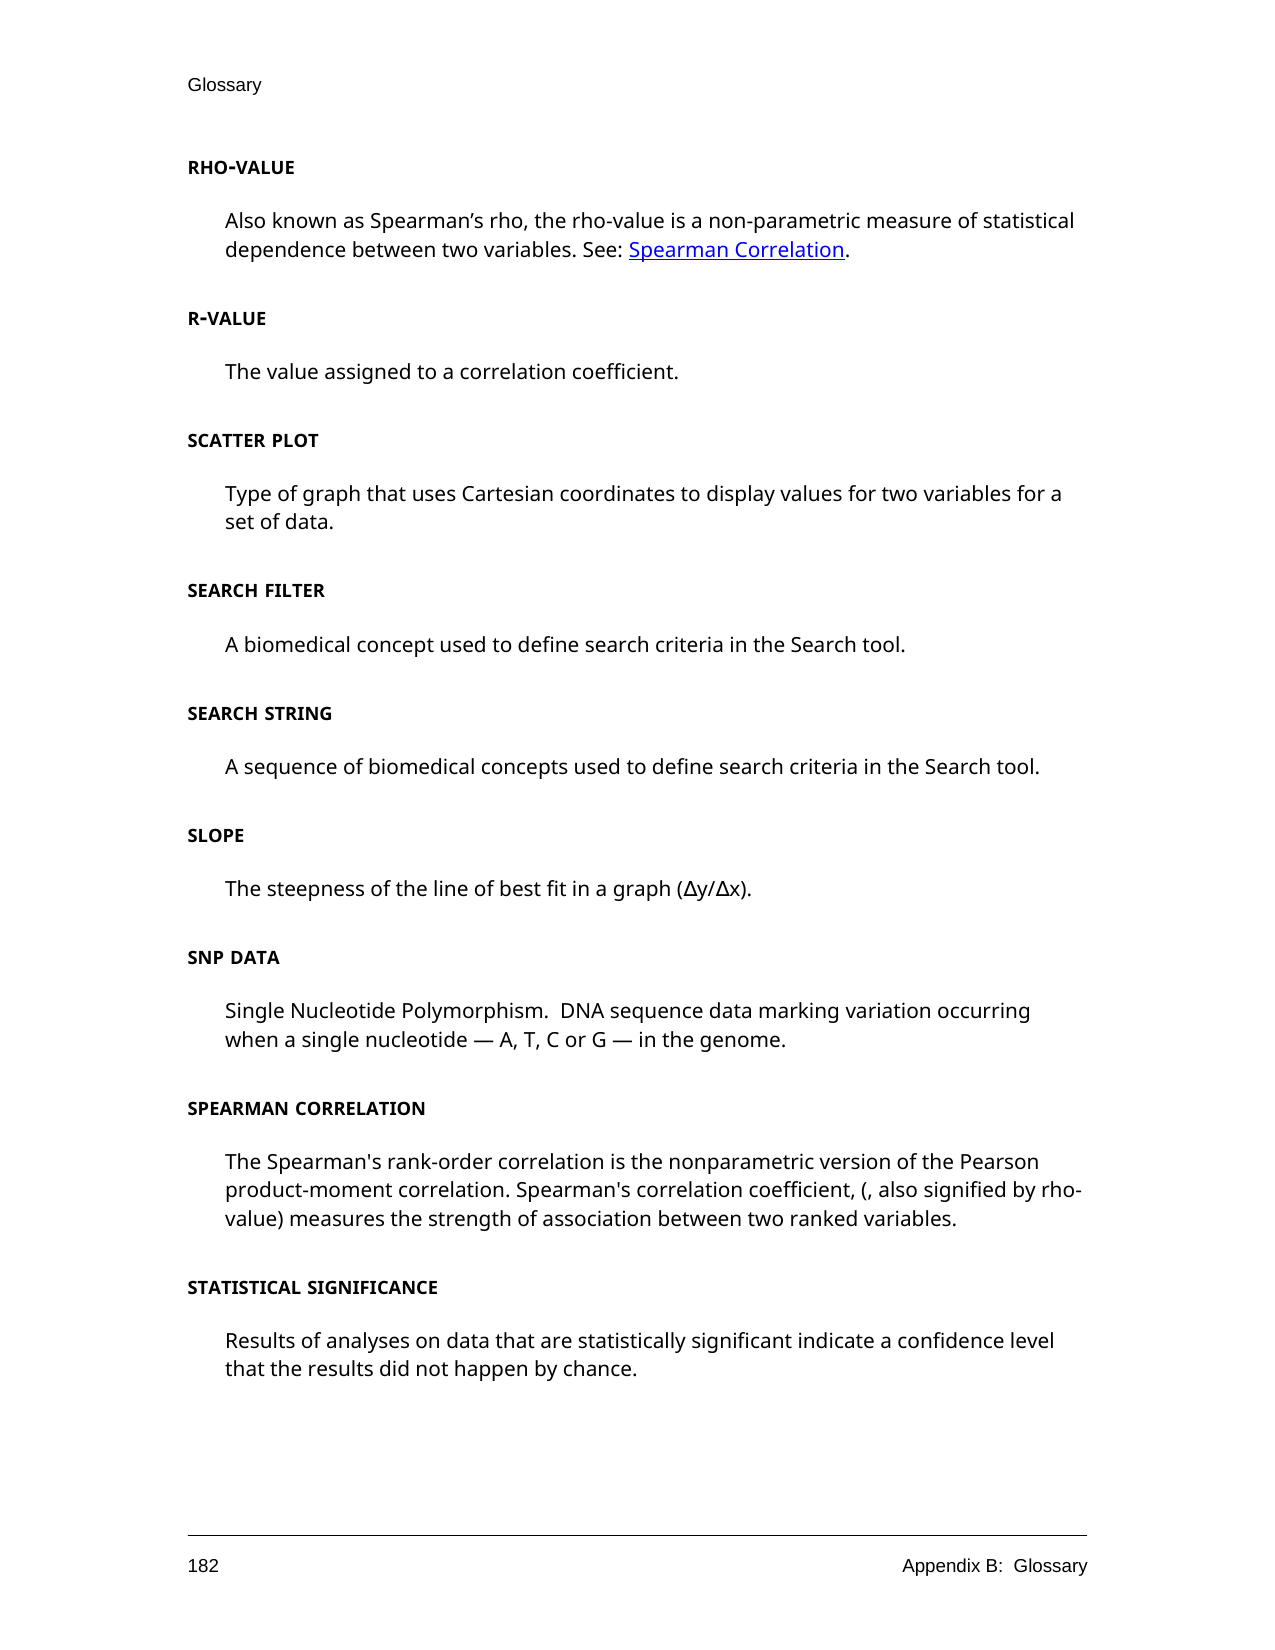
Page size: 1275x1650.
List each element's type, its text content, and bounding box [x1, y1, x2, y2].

subtitle search string [187, 696, 1087, 727]
subtitle spearman correlation [187, 1091, 1087, 1122]
subtitle rho-value [187, 150, 1087, 181]
text Also known as Spearman’s rho, the rho-value is a non-parametric measure of statistical dependence between two variables. See: Spearman Correlation. [225, 206, 1087, 263]
text Single Nucleotide Polymorphism. DNA sequence data marking variation occurring when a single nucleotide — A, T, C or G — in the genome. [225, 996, 1087, 1053]
text A biomedical concept used to define search criteria in the Search tool. [225, 630, 1087, 658]
subtitle search filter [187, 573, 1087, 605]
subtitle scatter plot [187, 423, 1087, 454]
subtitle snp data [187, 940, 1087, 971]
text Results of analyses on data that are statistically significant indicate a confidence level that the results did not happen by chance. [225, 1326, 1087, 1383]
subtitle statistical significance [187, 1270, 1087, 1301]
text Type of graph that uses Cartesian coordinates to display values for two variables for a set of data. [225, 479, 1087, 536]
text The value assigned to a correlation coefficient. [225, 357, 1087, 385]
subtitle r-value [187, 301, 1087, 332]
text The steepness of the line of best fit in a graph (∆y/∆x). [225, 874, 1087, 902]
subtitle slope [187, 818, 1087, 849]
text A sequence of biomedical concepts used to define search criteria in the Search tool. [225, 752, 1087, 780]
text The Spearman's rank-order correlation is the nonparametric version of the Pearson product-moment correlation. Spearman's correlation coefficient, (, also signified by rho-value) measures the strength of association between two ranked variables. [225, 1147, 1087, 1232]
